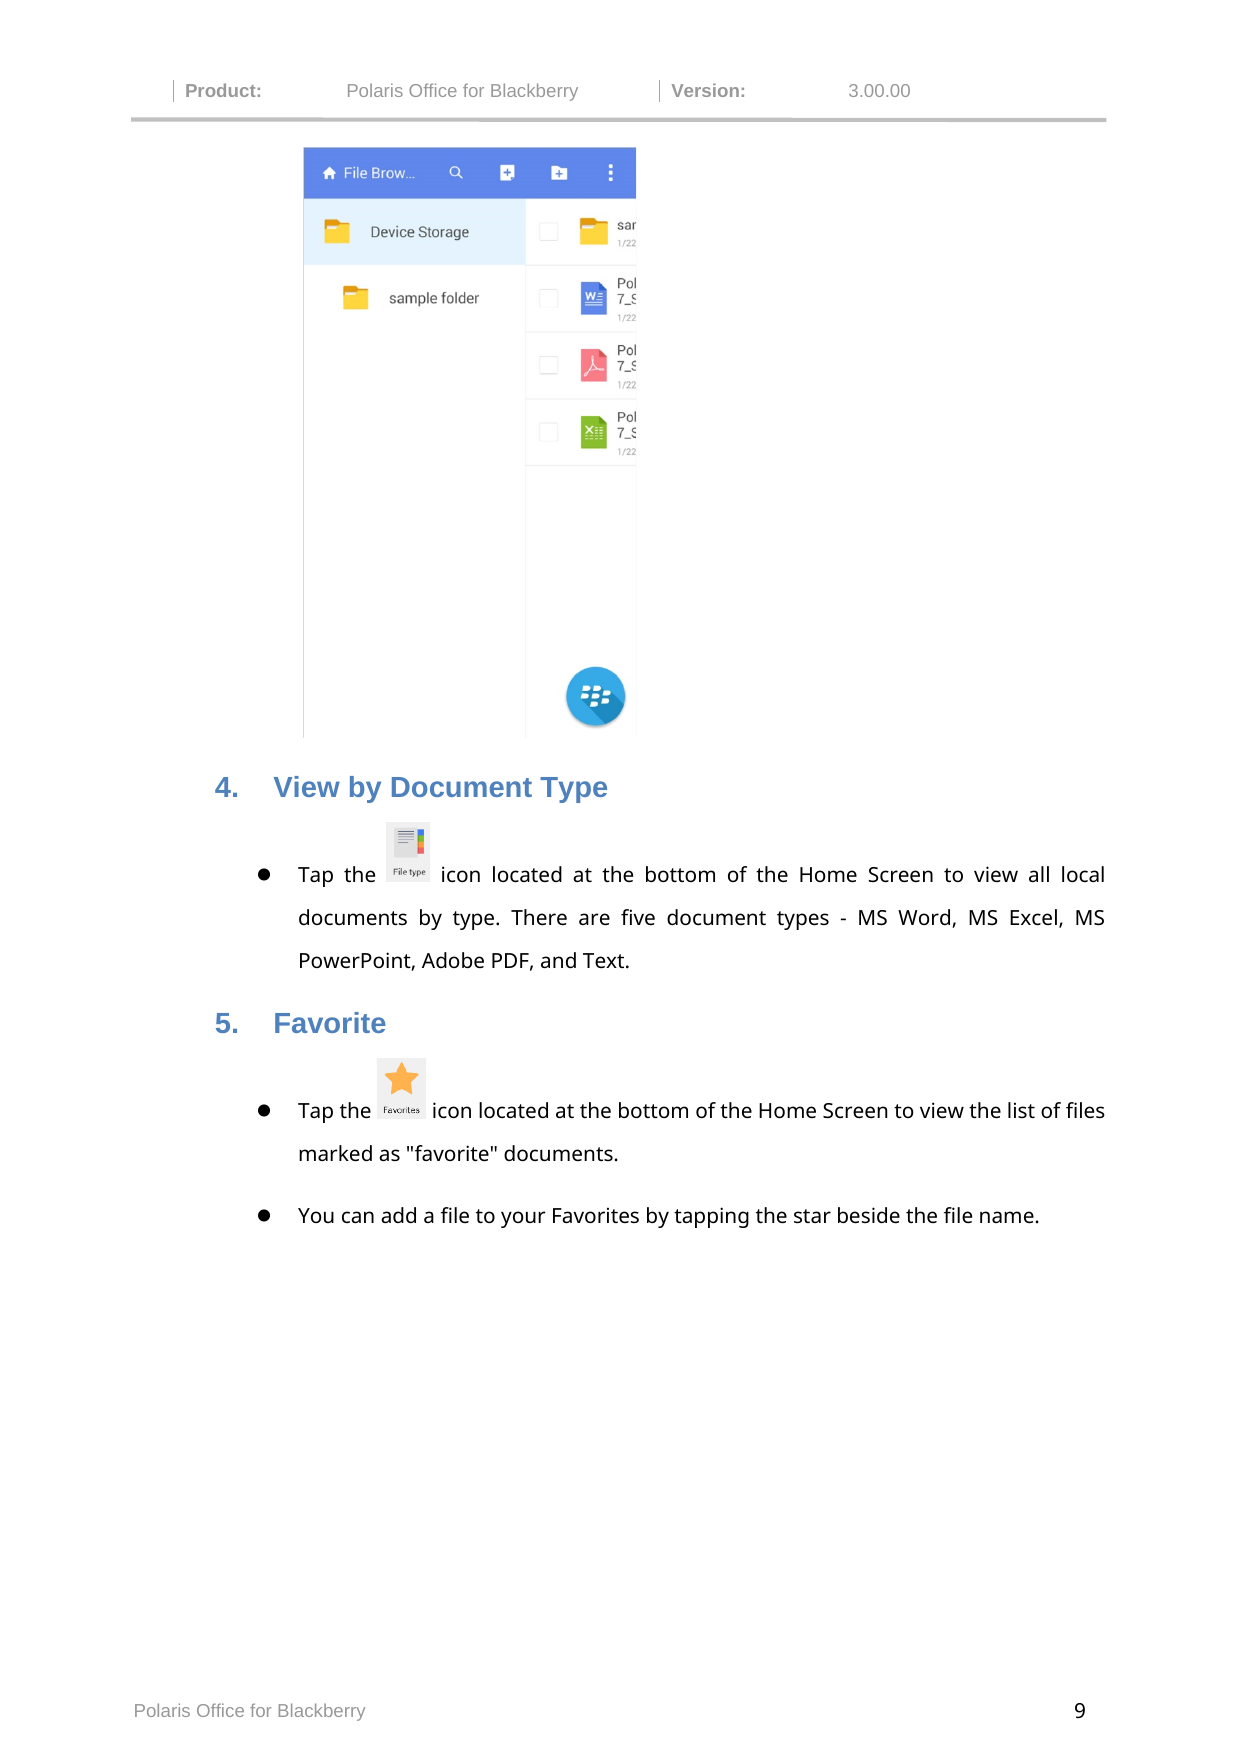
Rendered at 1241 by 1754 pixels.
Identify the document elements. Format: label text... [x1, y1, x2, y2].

picture [303, 147, 637, 738]
list You can add a file to your Favorites by tapping the star beside the file name. [256, 1197, 1106, 1234]
list Tap the icon located at the bottom of the Home Screen to view all local documents by type. There are five document types - MS Word, MS Excel, MS PowerPoint, Adobe PDF, and Text. [256, 818, 1106, 979]
picture [376, 1058, 427, 1119]
subtitle View by Document Type [214, 768, 1085, 805]
subtitle Favorite [214, 1004, 1085, 1041]
picture [386, 822, 431, 882]
list Tap the icon located at the bottom of the Home Screen to view the list of files marked as "favorite" documents. [256, 1054, 1106, 1172]
